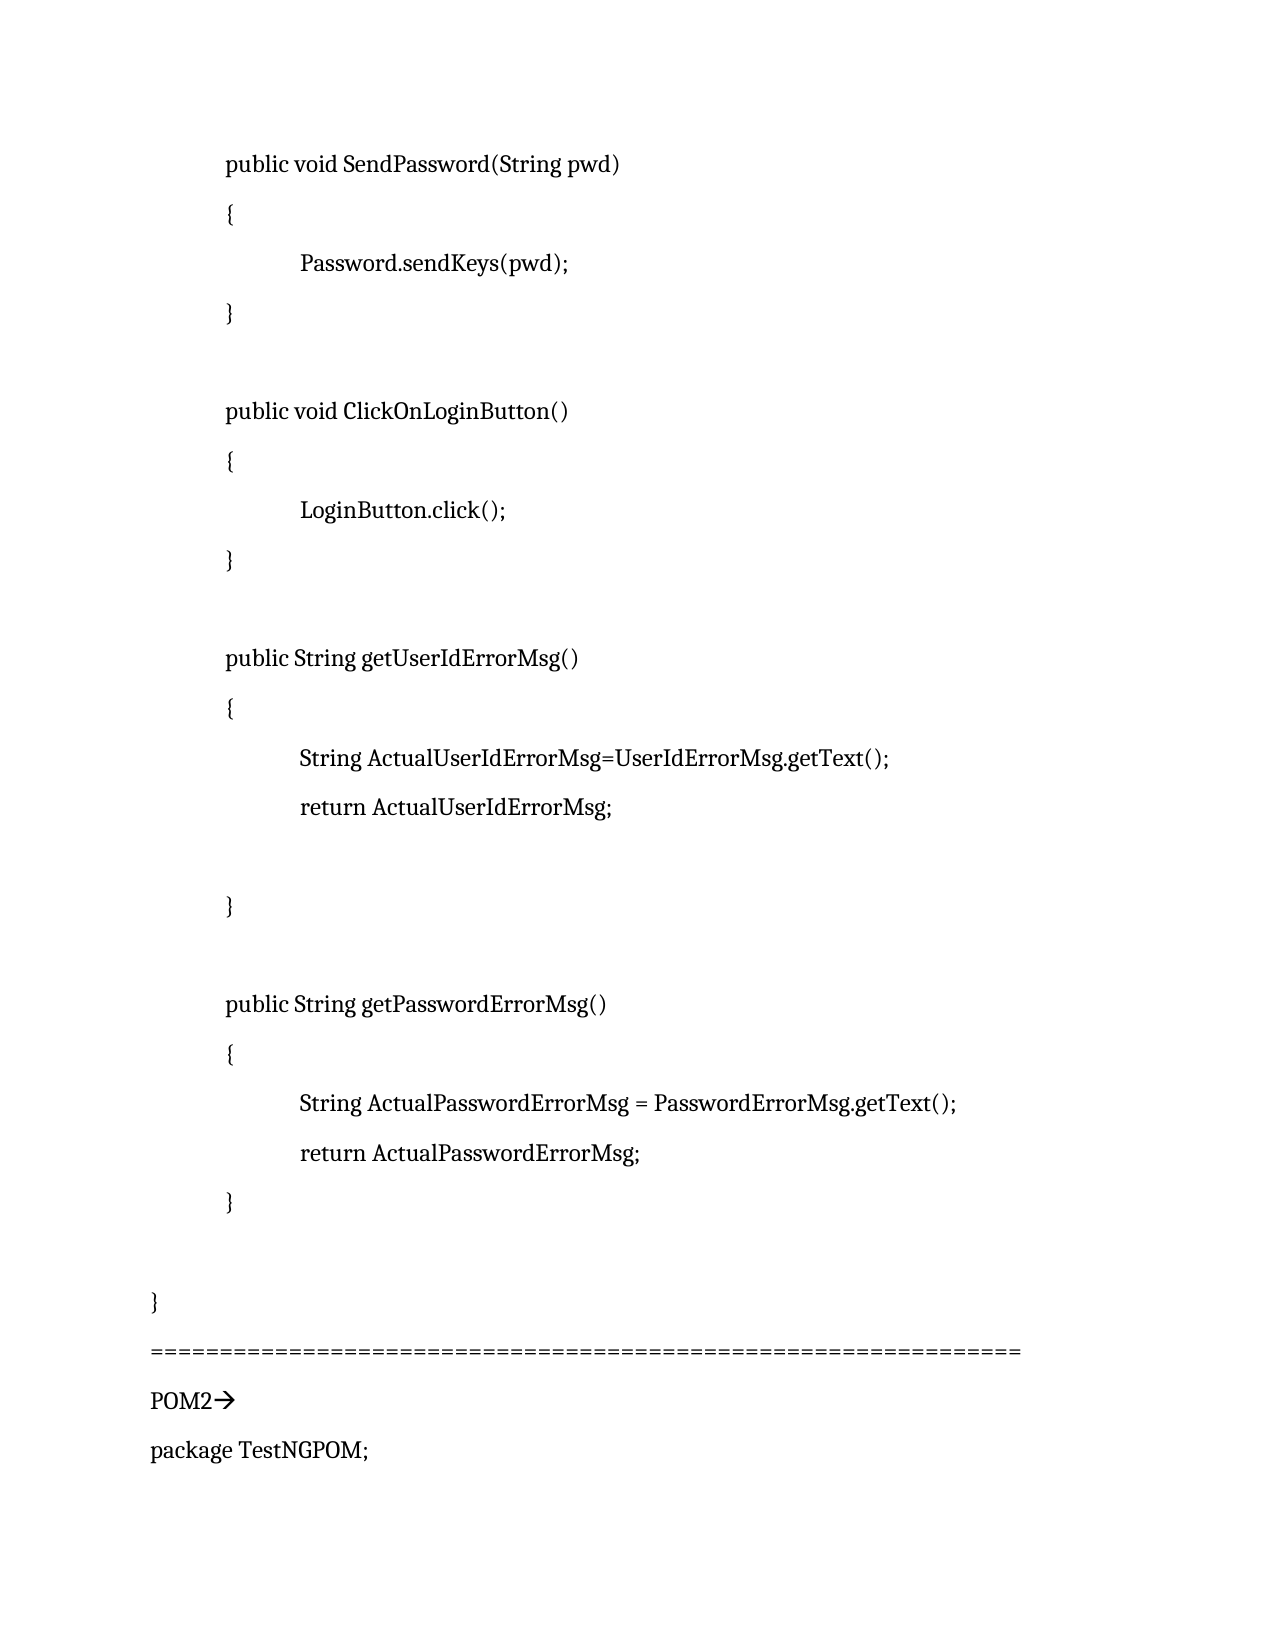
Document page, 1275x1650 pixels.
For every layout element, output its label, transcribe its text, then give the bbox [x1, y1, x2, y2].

text { [150, 199, 1125, 228]
text { [150, 1039, 1125, 1068]
text } [150, 1287, 1125, 1316]
text } [150, 299, 1125, 327]
text return ActualUserIdErrorMsg; [150, 793, 1125, 822]
text { [150, 694, 1125, 723]
text package TestNGPOM; [150, 1436, 1125, 1465]
text } [150, 546, 1125, 575]
text POM2 [150, 1387, 1125, 1415]
text } [150, 1188, 1125, 1217]
text Password.sendKeys(pwd); [150, 249, 1125, 278]
text public String getUserIdErrorMsg() [150, 644, 1125, 673]
text public void SendPassword(String pwd) [150, 150, 1125, 179]
text String ActualUserIdErrorMsg=UserIdErrorMsg.getText(); [150, 743, 1125, 772]
text String ActualPasswordErrorMsg = PasswordErrorMsg.getText(); [150, 1089, 1125, 1118]
text =============================================================== [150, 1337, 1125, 1366]
text public String getPasswordErrorMsg() [150, 990, 1125, 1019]
text return ActualPasswordErrorMsg; [150, 1139, 1125, 1167]
text } [150, 892, 1125, 920]
text LoginButton.click(); [150, 496, 1125, 525]
text { [150, 447, 1125, 476]
text public void ClickOnLoginButton() [150, 397, 1125, 426]
